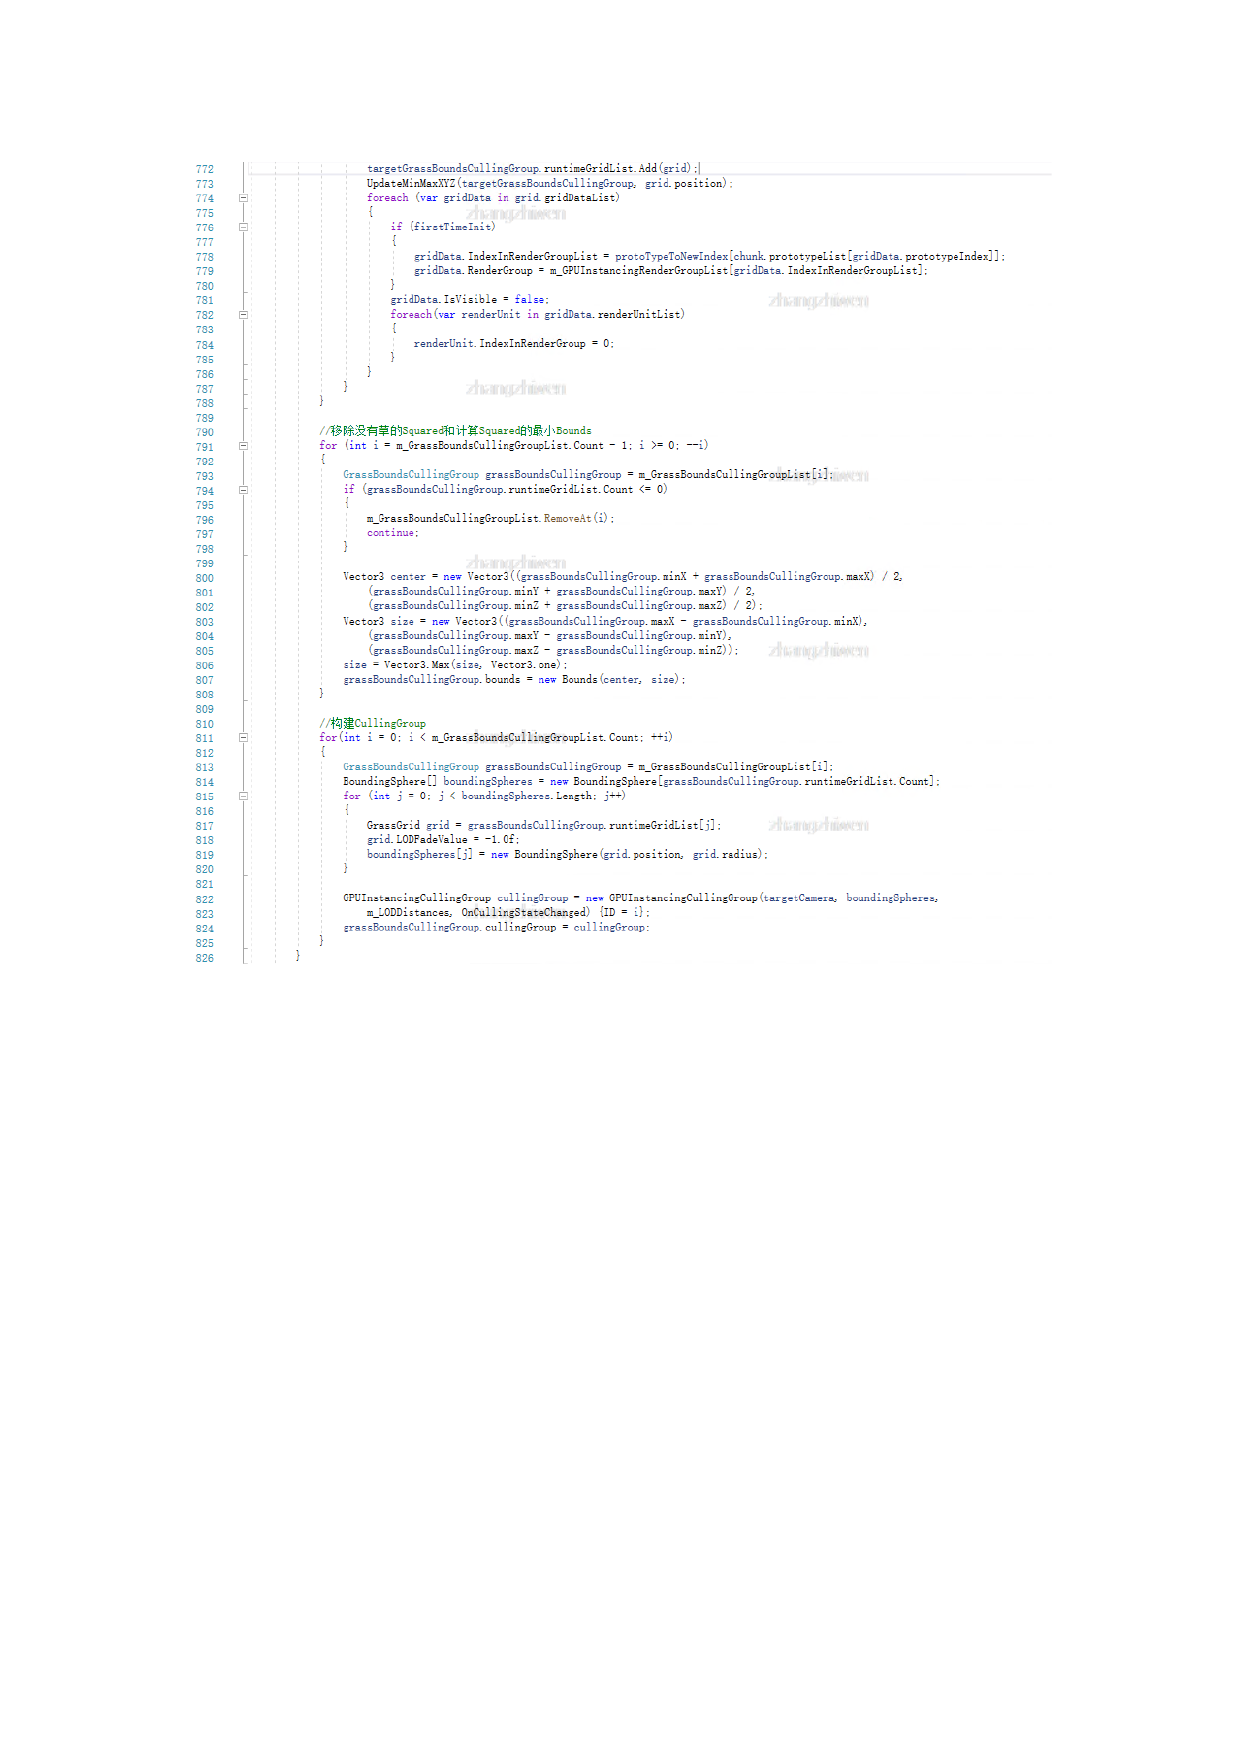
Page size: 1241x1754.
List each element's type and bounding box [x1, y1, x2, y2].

picture [187, 162, 1052, 964]
